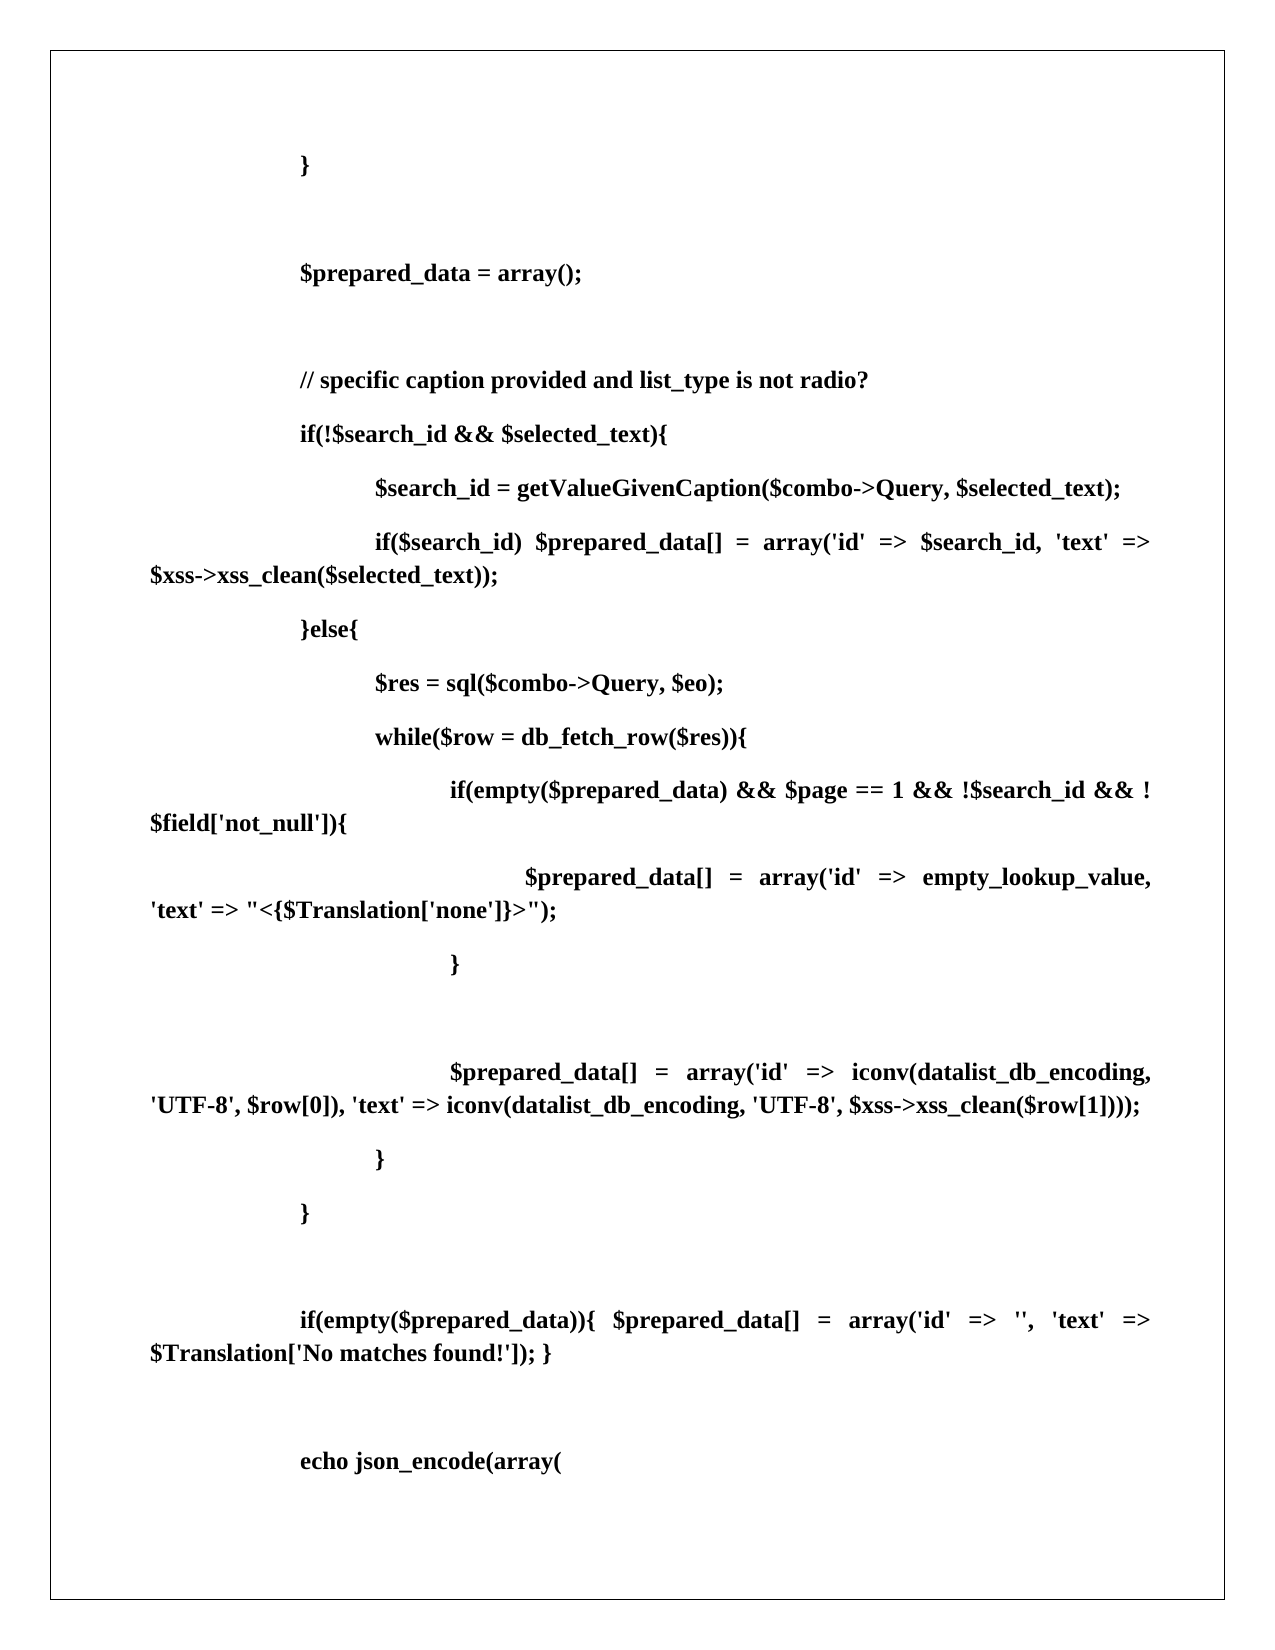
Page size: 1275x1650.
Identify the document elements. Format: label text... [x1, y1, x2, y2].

text $prepared_data[] = array('id' => empty_lookup_value, 'text' => "<{$Translation['none']}>"); [150, 862, 1152, 924]
text if(!$search_id && $selected_text){ [150, 419, 1152, 448]
text // specific caption provided and list_type is not radio? [150, 365, 1152, 394]
text $prepared_data[] = array('id' => iconv(datalist_db_encoding, 'UTF-8', $row[0]), 'text' => iconv(datalist_db_encoding, 'UTF-8', $xss->xss_clean($row[1]))); [150, 1057, 1152, 1119]
text $res = sql($combo->Query, $eo); [150, 668, 1152, 696]
text if(empty($prepared_data)){ $prepared_data[] = array('id' => '', 'text' => $Translation['No matches found!']); } [150, 1305, 1152, 1367]
text } [150, 1198, 1152, 1226]
text }else{ [150, 614, 1152, 643]
text $prepared_data = array(); [150, 258, 1152, 286]
text while($row = db_fetch_row($res)){ [150, 722, 1152, 750]
text echo json_encode(array( [150, 1446, 1152, 1475]
text $search_id = getValueGivenCaption($combo->Query, $selected_text); [150, 473, 1152, 502]
text } [150, 1144, 1152, 1172]
text } [150, 150, 1152, 179]
text if(empty($prepared_data) && $page == 1 && !$search_id && !$field['not_null']){ [150, 775, 1152, 837]
text } [150, 949, 1152, 978]
text if($search_id) $prepared_data[] = array('id' => $search_id, 'text' => $xss->xss_clean($selected_text)); [150, 527, 1152, 589]
